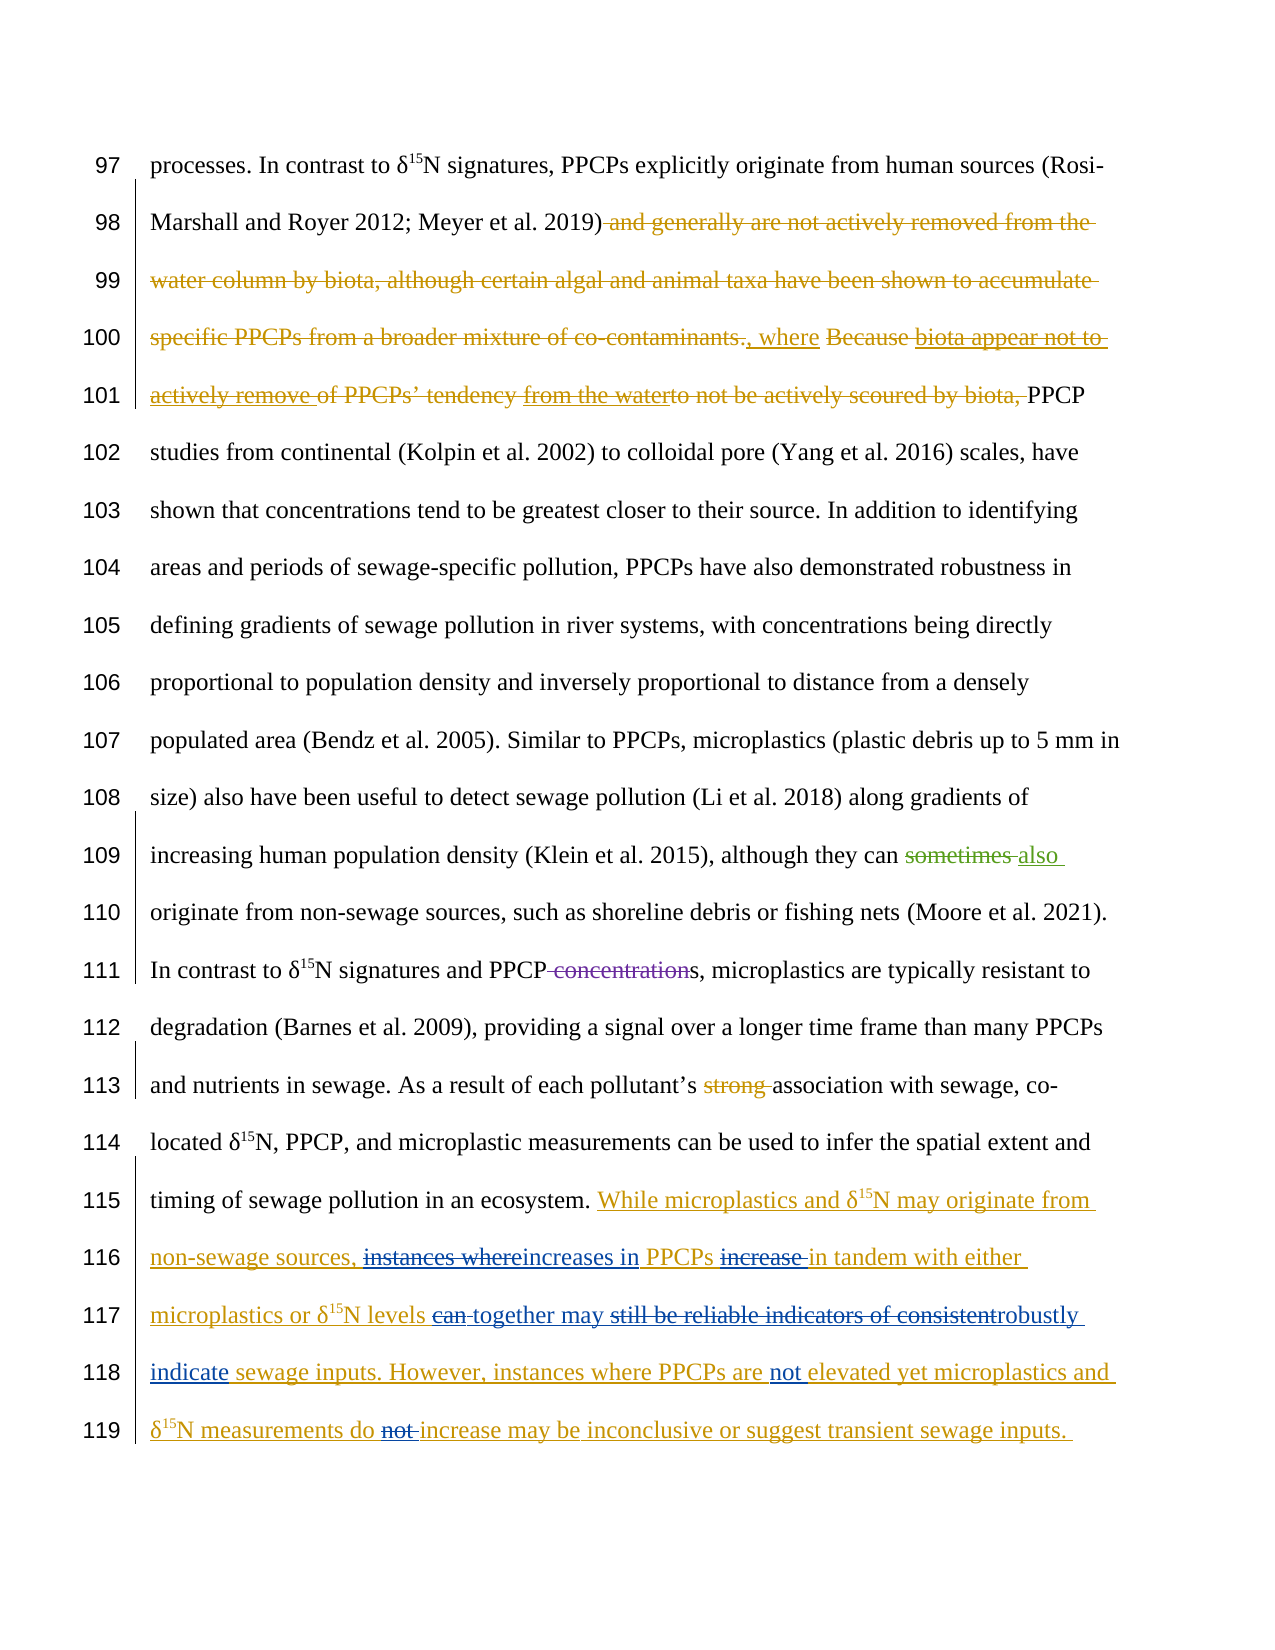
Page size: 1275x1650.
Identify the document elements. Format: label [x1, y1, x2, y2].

text [150, 150, 1125, 1444]
